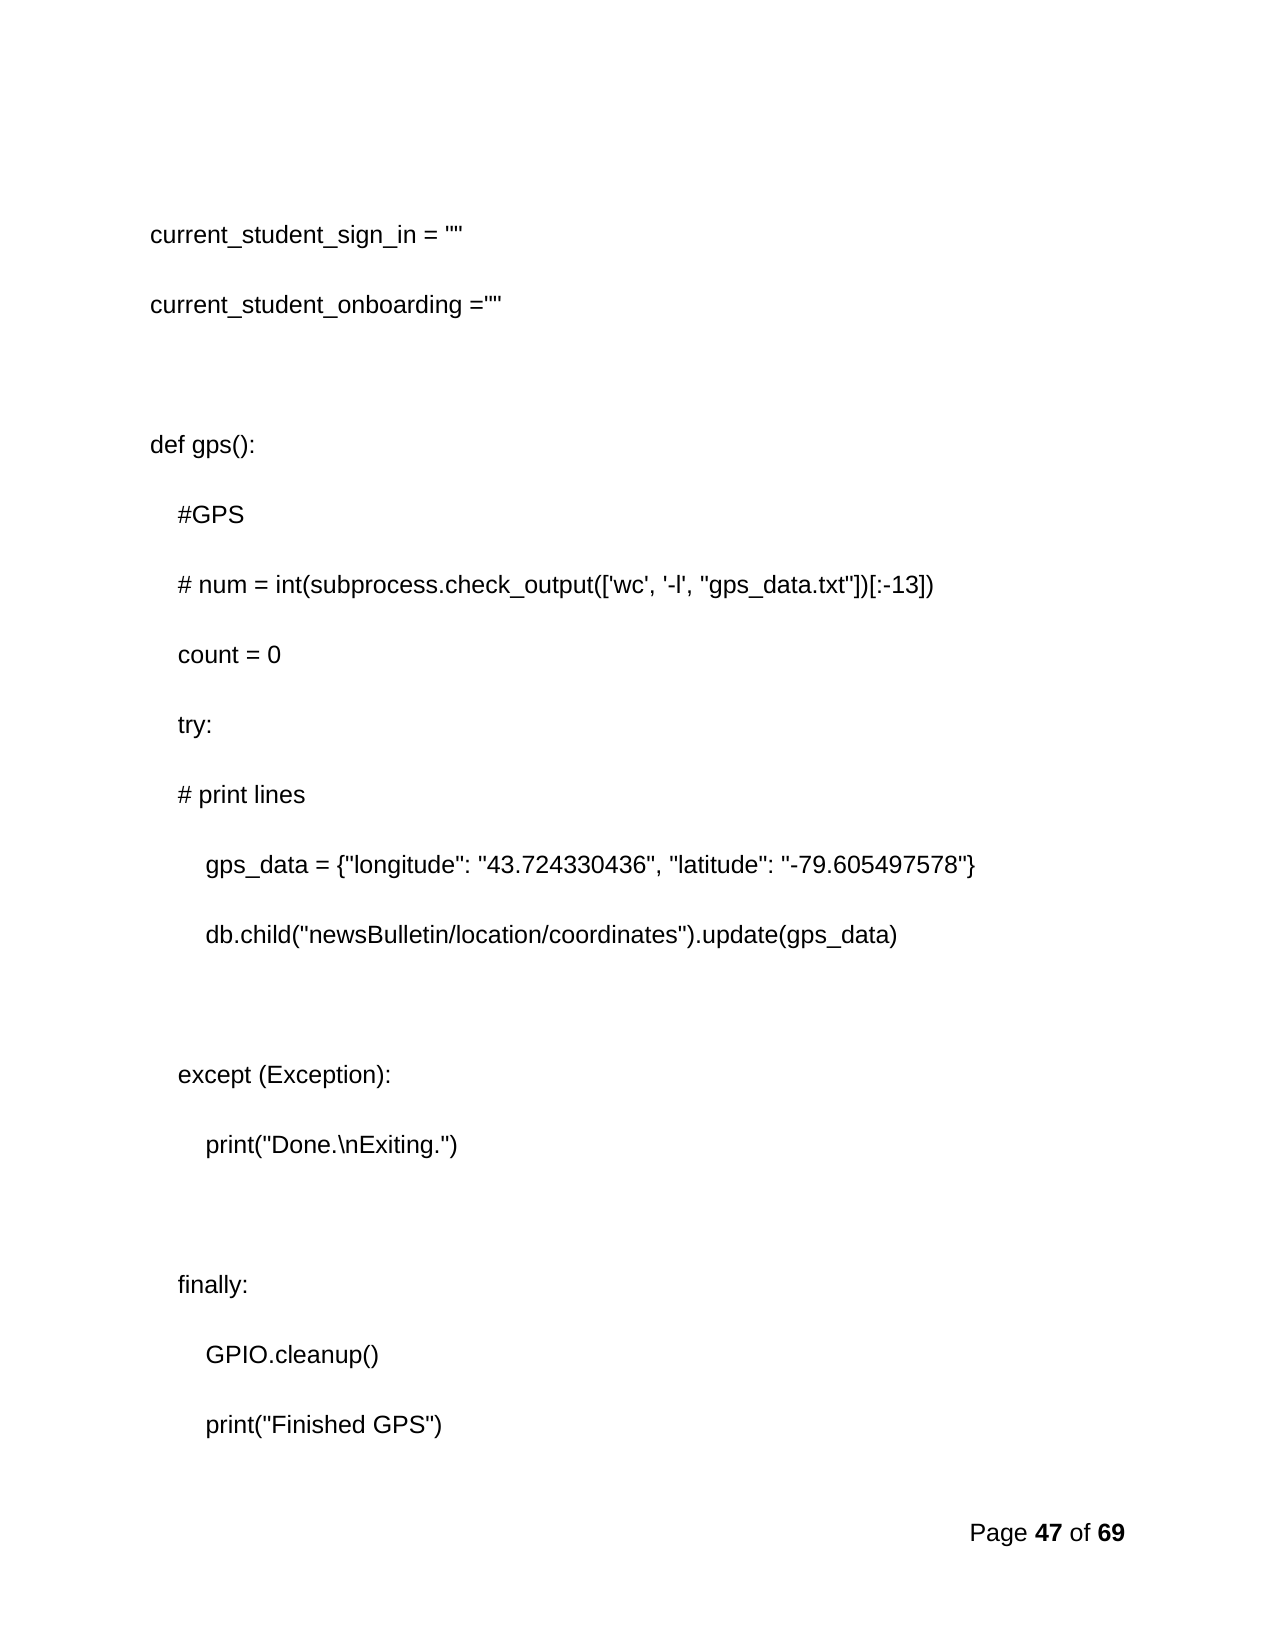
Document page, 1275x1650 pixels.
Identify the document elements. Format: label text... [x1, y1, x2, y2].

text #GPS [150, 500, 1125, 529]
text print("Finished GPS") [150, 1410, 1125, 1439]
text current_student_sign_in = "" [150, 220, 1125, 249]
text except (Exception): [150, 1060, 1125, 1089]
text # print lines [150, 780, 1125, 809]
text current_student_onboarding ="" [150, 290, 1125, 319]
text def gps(): [150, 430, 1125, 459]
text try: [150, 710, 1125, 739]
text count = 0 [150, 640, 1125, 669]
text gps_data = {"longitude": "43.724330436", "latitude": "-79.605497578"} [150, 850, 1125, 879]
text GPIO.cleanup() [150, 1340, 1125, 1369]
text # num = int(subprocess.check_output(['wc', '-l', "gps_data.txt"])[:-13]) [150, 570, 1125, 599]
text print("Done.\nExiting.") [150, 1130, 1125, 1159]
text finally: [150, 1270, 1125, 1299]
text db.child("newsBulletin/location/coordinates").update(gps_data) [150, 920, 1125, 949]
